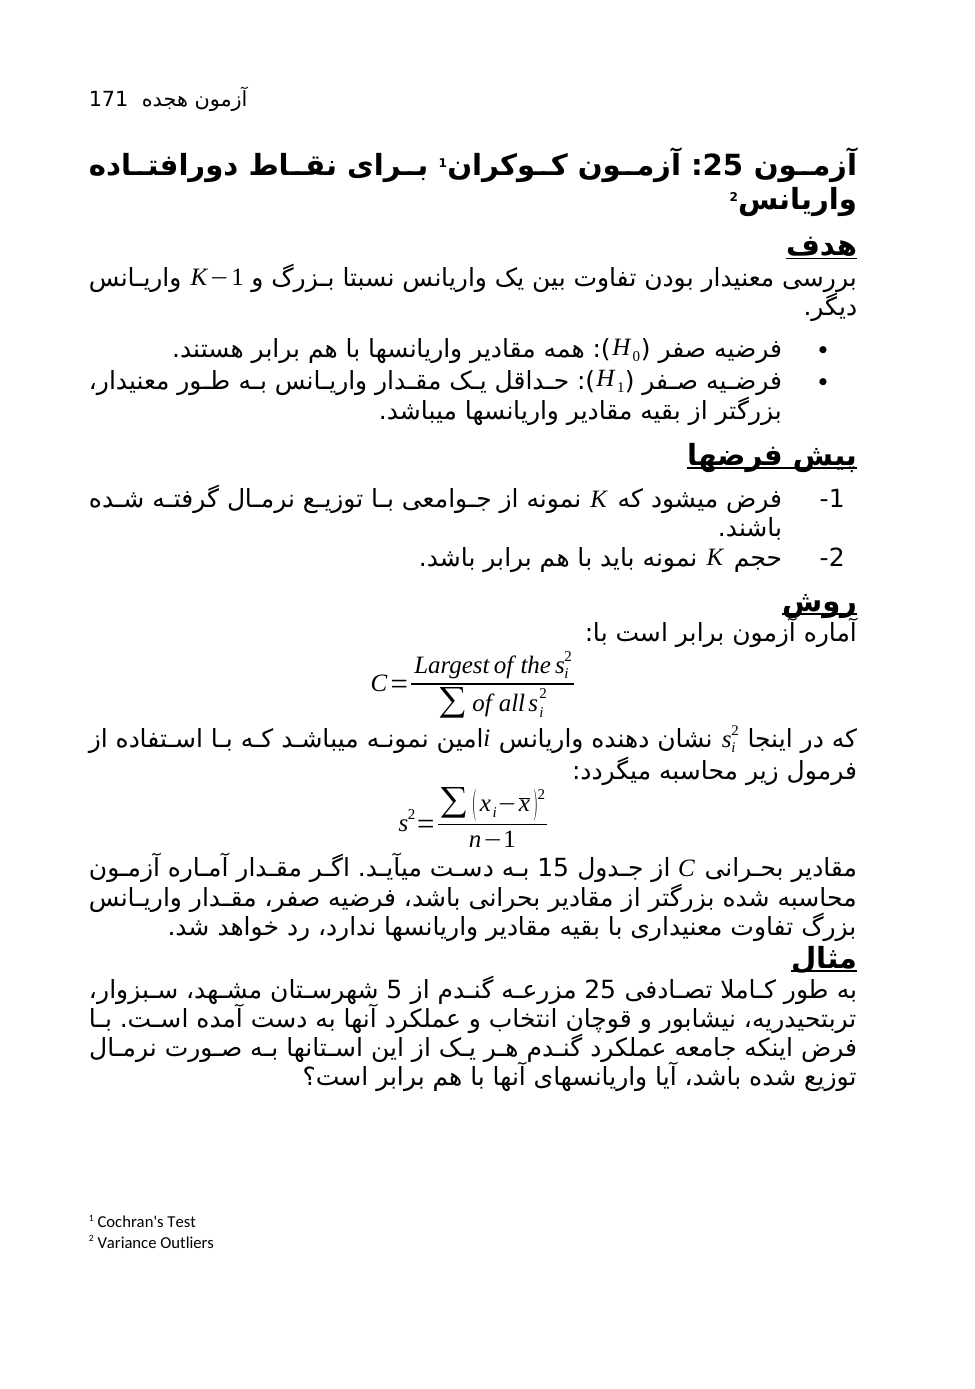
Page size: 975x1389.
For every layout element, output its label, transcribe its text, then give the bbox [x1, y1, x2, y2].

subtitle آزمون 25: آزمون کوکران برای نقاط دورافتاده واریانس [89, 148, 857, 216]
text پیش فرض‏ها [89, 438, 857, 472]
text هدف [89, 229, 857, 263]
text به طور کاملا تصادفی 25 مزرعه گندم از 5 شهرستان مشهد، سبزوار، تربت‏حیدریه، نیشابور و قوچان انتخاب و عملکرد آن‏ها به دست آمده است. با فرض اینکه جامعه عملکرد گندم هر یک از این استان‏ها به صورت نرمال توزیع شده باشد، آیا واریانس‏های آن‏ها با هم برابر است؟ [89, 975, 857, 1092]
list فرضیه صفر (): همه مقادیر واریانس‏ها با هم برابر هستند. [89, 333, 819, 365]
text آماره آزمون برابر است با: [89, 618, 857, 647]
list حجم نمونه باید با هم برابر باشد. [89, 543, 819, 572]
text بررسی معنی‏دار بودن تفاوت بین یک واریانس نسبتا بزرگ و واریانس دیگر. [89, 263, 857, 321]
text که در اینجا نشان دهنده واریانس امین نمونه می‏باشد که با استفاده از فرمول زیر محاسبه می‏گردد: [89, 721, 857, 785]
list فرض می‏شود که نمونه از جوامعی با توزیع نرمال گرفته شده باشند. [89, 484, 819, 543]
list فرضیه صفر (): حداقل یک مقدار واریانس به طور معنی‏دار، بزرگتر از بقیه مقادیر واریانس‏ها می‏باشد. [89, 365, 819, 425]
text روش [89, 584, 857, 618]
text مثال [89, 941, 857, 975]
text مقادیر بحرانی از جدول 15 به دست می‏آید. اگر مقدار آماره آزمون محاسبه شده بزرگتر از مقادیر بحرانی باشد، فرضیه صفر، مقدار واریانس بزرگ تفاوت معنی‏داری با بقیه مقادیر واریانس‏ها ندارد، رد خواهد شد. [89, 853, 857, 941]
